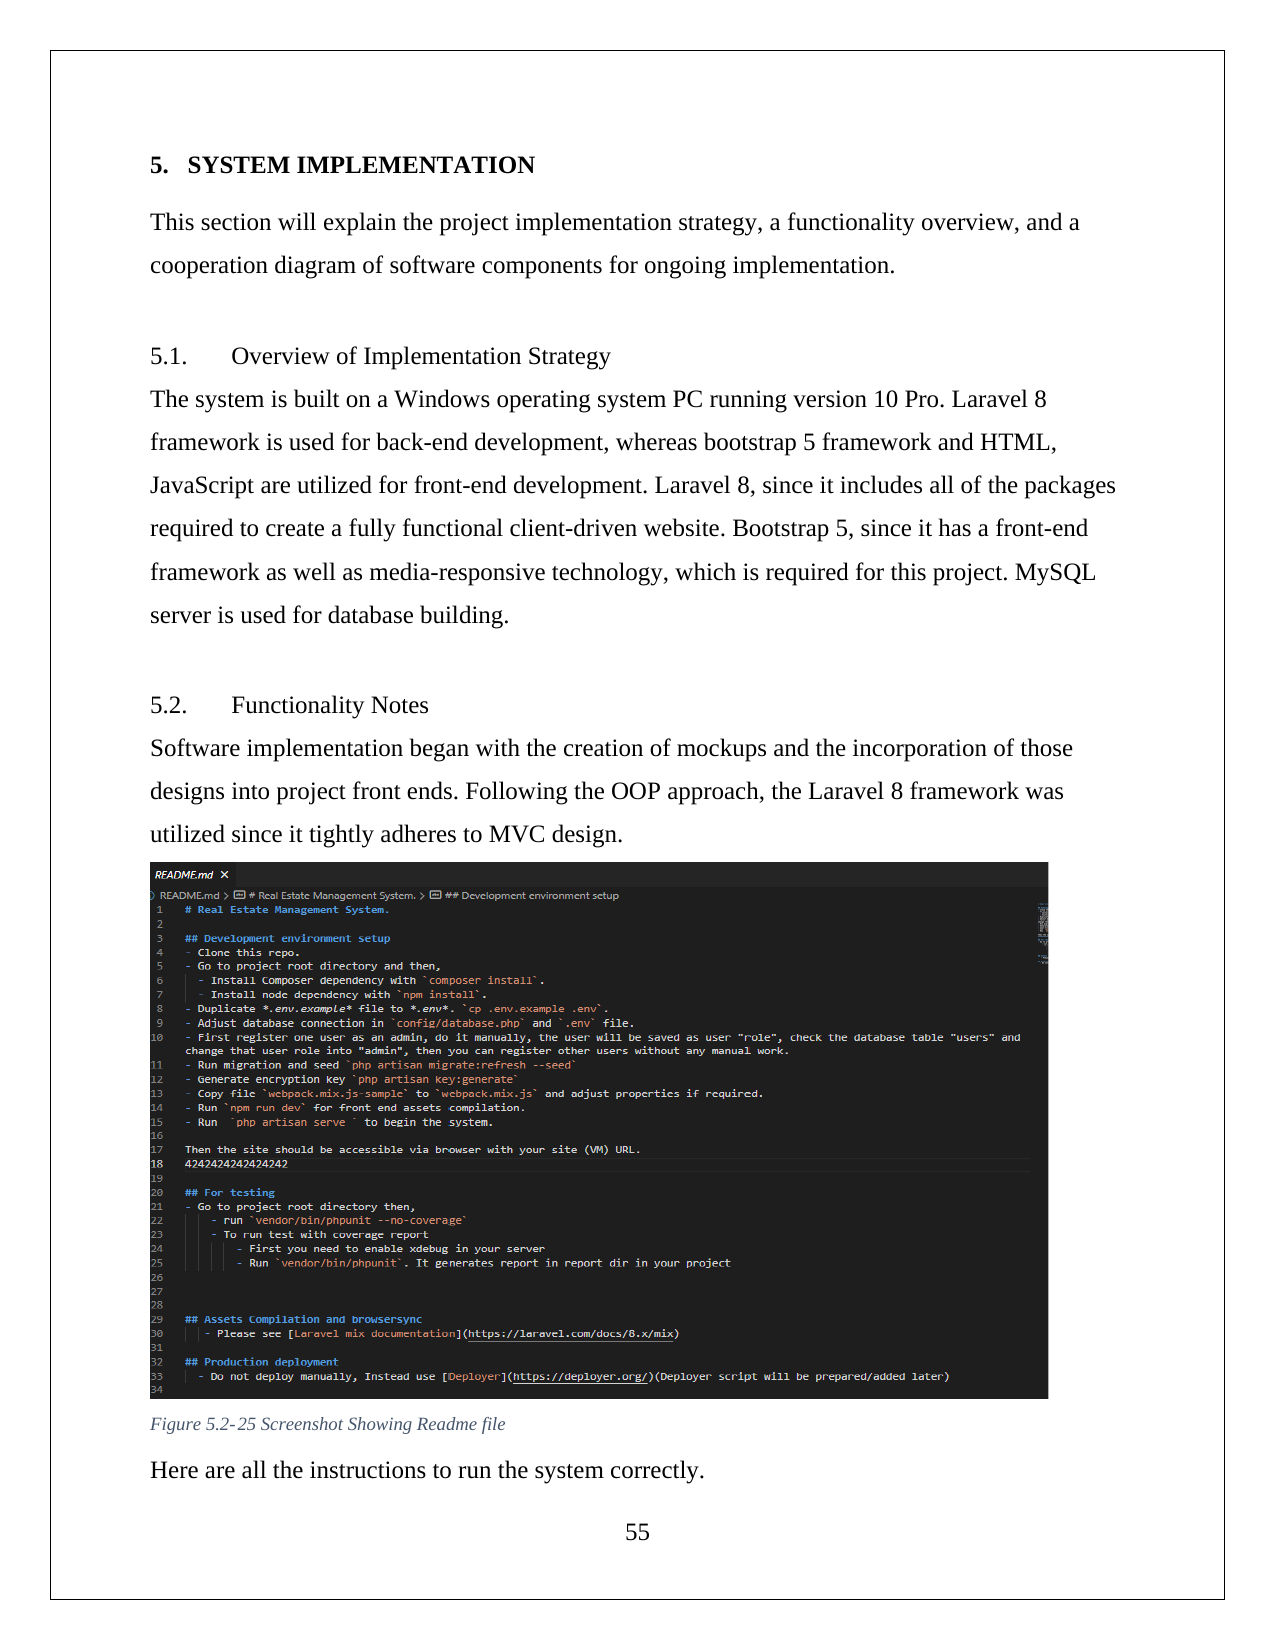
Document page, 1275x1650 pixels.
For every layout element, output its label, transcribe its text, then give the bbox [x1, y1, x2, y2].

subtitle Overview of Implementation Strategy [150, 341, 1125, 370]
subtitle Functionality Notes [150, 690, 1125, 719]
subtitle SYSTEM IMPLEMENTATION [150, 150, 1125, 179]
picture [150, 862, 1049, 1399]
text The system is built on a Windows operating system PC running version 10 Pro. Laravel 8 framework is used for back-end development, whereas bootstrap 5 framework and HTML, JavaScript are utilized for front-end development. Laravel 8, since it includes all of the packages required to create a fully functional client-driven website. Bootstrap 5, since it has a front-end framework as well as media-responsive technology, which is required for this project. MySQL server is used for database building. [150, 384, 1125, 628]
text Software implementation began with the creation of mockups and the incorporation of those designs into project front ends. Following the OOP approach, the Laravel 8 framework was utilized since it tightly adheres to MVC design. [150, 733, 1125, 848]
text This section will explain the project implementation strategy, a functionality overview, and a cooperation diagram of software components for ongoing implementation. [150, 207, 1125, 279]
text Here are all the instructions to run the system correctly. [150, 1455, 1125, 1484]
